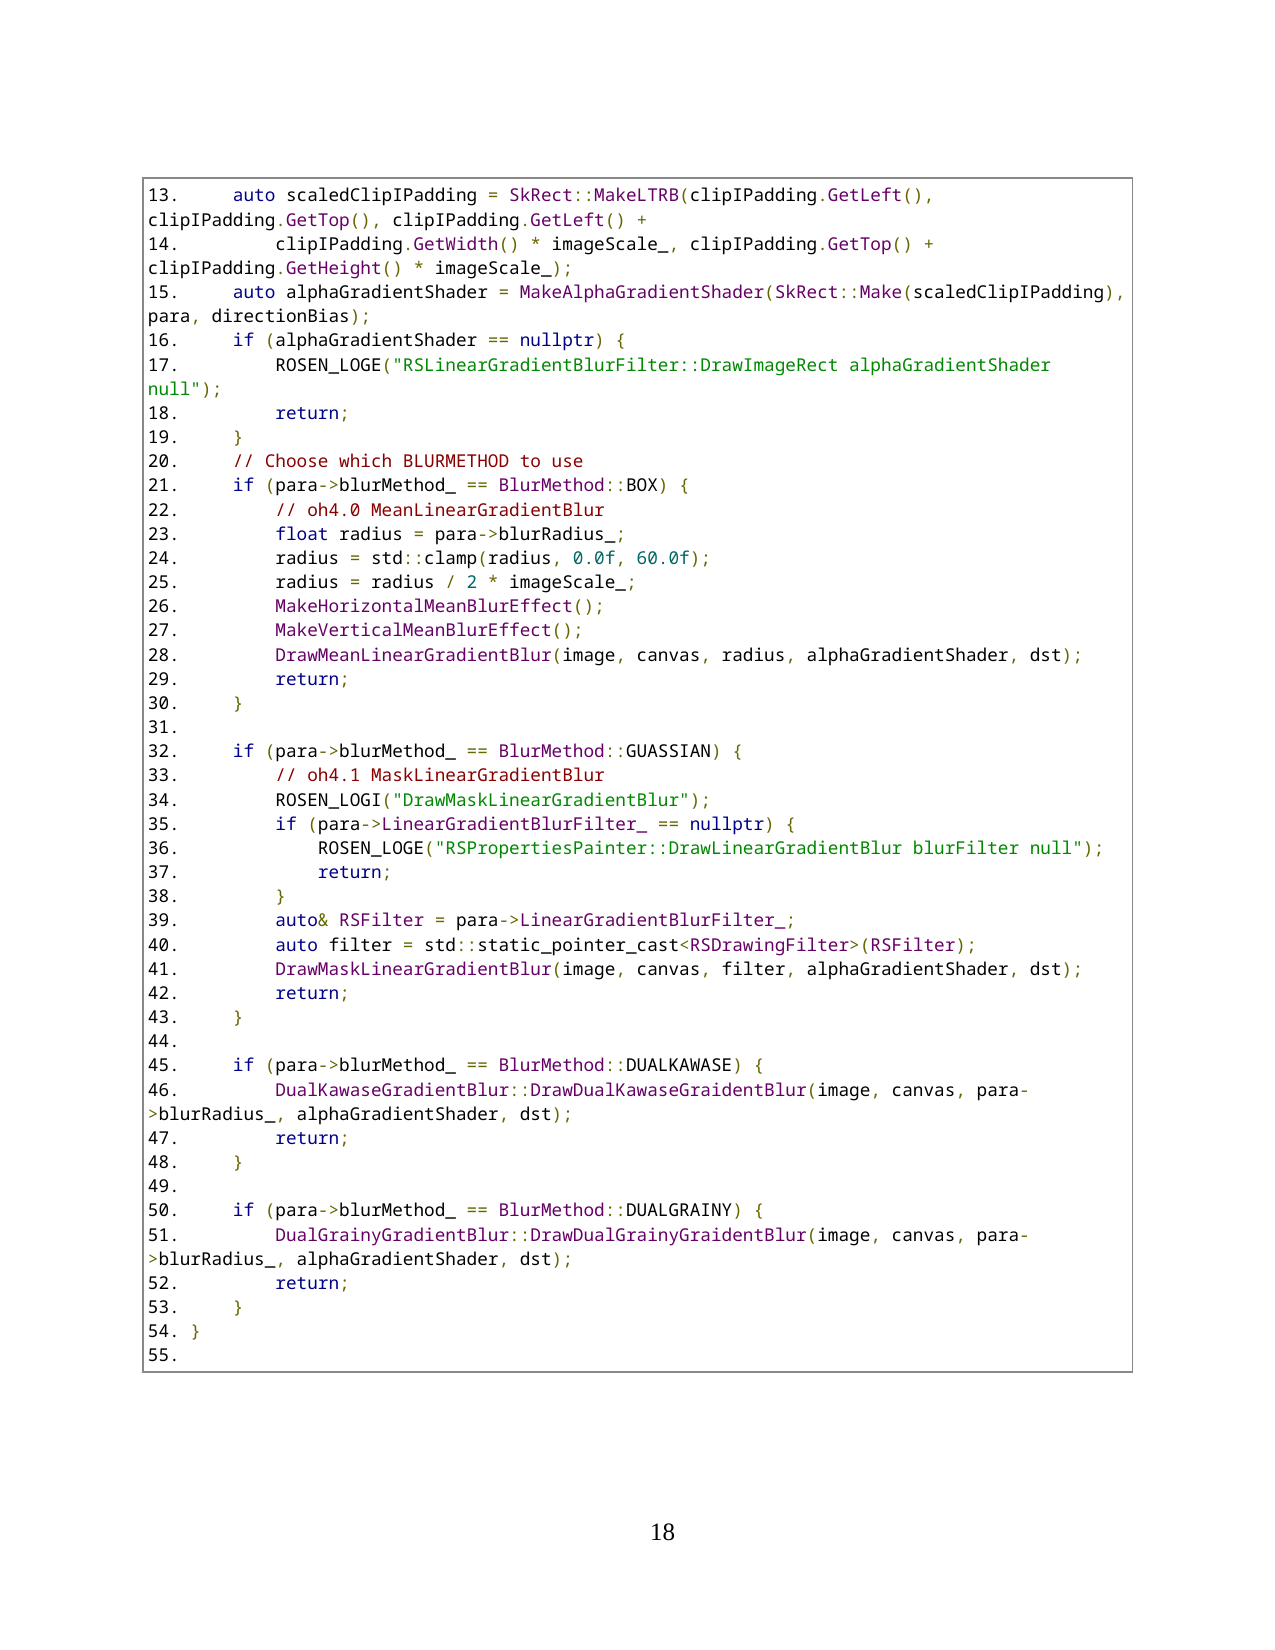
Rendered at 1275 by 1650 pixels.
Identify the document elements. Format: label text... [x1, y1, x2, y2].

text 32. if (para->blurMethod_ == BlurMethod::GUASSIAN) { [148, 739, 1127, 763]
text 14. clipIPadding.GetWidth() * imageScale_, clipIPadding.GetTop() + clipIPadding.GetHeight() * imageScale_); [148, 231, 1127, 279]
text 49. [148, 1174, 1127, 1198]
text 27. MakeVerticalMeanBlurEffect(); [148, 618, 1127, 642]
text 33. // oh4.1 MaskLinearGradientBlur [148, 763, 1127, 787]
text 15. auto alphaGradientShader = MakeAlphaGradientShader(SkRect::Make(scaledClipIPadding), para, directionBias); [148, 279, 1127, 328]
text 20. // Choose which BLURMETHOD to use [148, 449, 1127, 473]
text 26. MakeHorizontalMeanBlurEffect(); [148, 594, 1127, 618]
text 48. } [148, 1149, 1127, 1174]
text 40. auto filter = std::static_pointer_cast<RSDrawingFilter>(RSFilter); [148, 932, 1127, 956]
text 31. [148, 714, 1127, 739]
text 19. } [148, 424, 1127, 449]
text 36. ROSEN_LOGE("RSPropertiesPainter::DrawLinearGradientBlur blurFilter null"); [148, 835, 1127, 859]
text 41. DrawMaskLinearGradientBlur(image, canvas, filter, alphaGradientShader, dst); [148, 956, 1127, 980]
text 29. return; [148, 666, 1127, 690]
text 18. return; [148, 400, 1127, 424]
text 37. return; [148, 859, 1127, 884]
text 16. if (alphaGradientShader == nullptr) { [148, 328, 1127, 352]
text 51. DualGrainyGradientBlur::DrawDualGrainyGraidentBlur(image, canvas, para->blurRadius_, alphaGradientShader, dst); [148, 1222, 1127, 1270]
text 24. radius = std::clamp(radius, 0.0f, 60.0f); [148, 545, 1127, 569]
text 44. [148, 1029, 1127, 1053]
text 28. DrawMeanLinearGradientBlur(image, canvas, radius, alphaGradientShader, dst); [148, 642, 1127, 666]
text 55. [144, 1337, 1132, 1371]
text 34. ROSEN_LOGI("DrawMaskLinearGradientBlur"); [148, 787, 1127, 811]
text 35. if (para->LinearGradientBlurFilter_ == nullptr) { [148, 811, 1127, 835]
text 23. float radius = para->blurRadius_; [148, 521, 1127, 545]
text 50. if (para->blurMethod_ == BlurMethod::DUALGRAINY) { [148, 1198, 1127, 1222]
text 42. return; [148, 980, 1127, 1004]
text 52. return; [148, 1270, 1127, 1294]
text 53. } [148, 1294, 1127, 1319]
text 45. if (para->blurMethod_ == BlurMethod::DUALKAWASE) { [148, 1053, 1127, 1077]
text 13. auto scaledClipIPadding = SkRect::MakeLTRB(clipIPadding.GetLeft(), clipIPadding.GetTop(), clipIPadding.GetLeft() + [144, 179, 1132, 231]
text 39. auto& RSFilter = para->LinearGradientBlurFilter_; [148, 908, 1127, 932]
text 54. } [148, 1319, 1127, 1337]
text 30. } [148, 690, 1127, 714]
text 25. radius = radius / 2 * imageScale_; [148, 569, 1127, 594]
text 22. // oh4.0 MeanLinearGradientBlur [148, 497, 1127, 521]
text 38. } [148, 884, 1127, 908]
text 21. if (para->blurMethod_ == BlurMethod::BOX) { [148, 473, 1127, 497]
text 17. ROSEN_LOGE("RSLinearGradientBlurFilter::DrawImageRect alphaGradientShader null"); [148, 352, 1127, 400]
text 43. } [148, 1004, 1127, 1029]
text 47. return; [148, 1125, 1127, 1149]
text 46. DualKawaseGradientBlur::DrawDualKawaseGraidentBlur(image, canvas, para->blurRadius_, alphaGradientShader, dst); [148, 1077, 1127, 1125]
